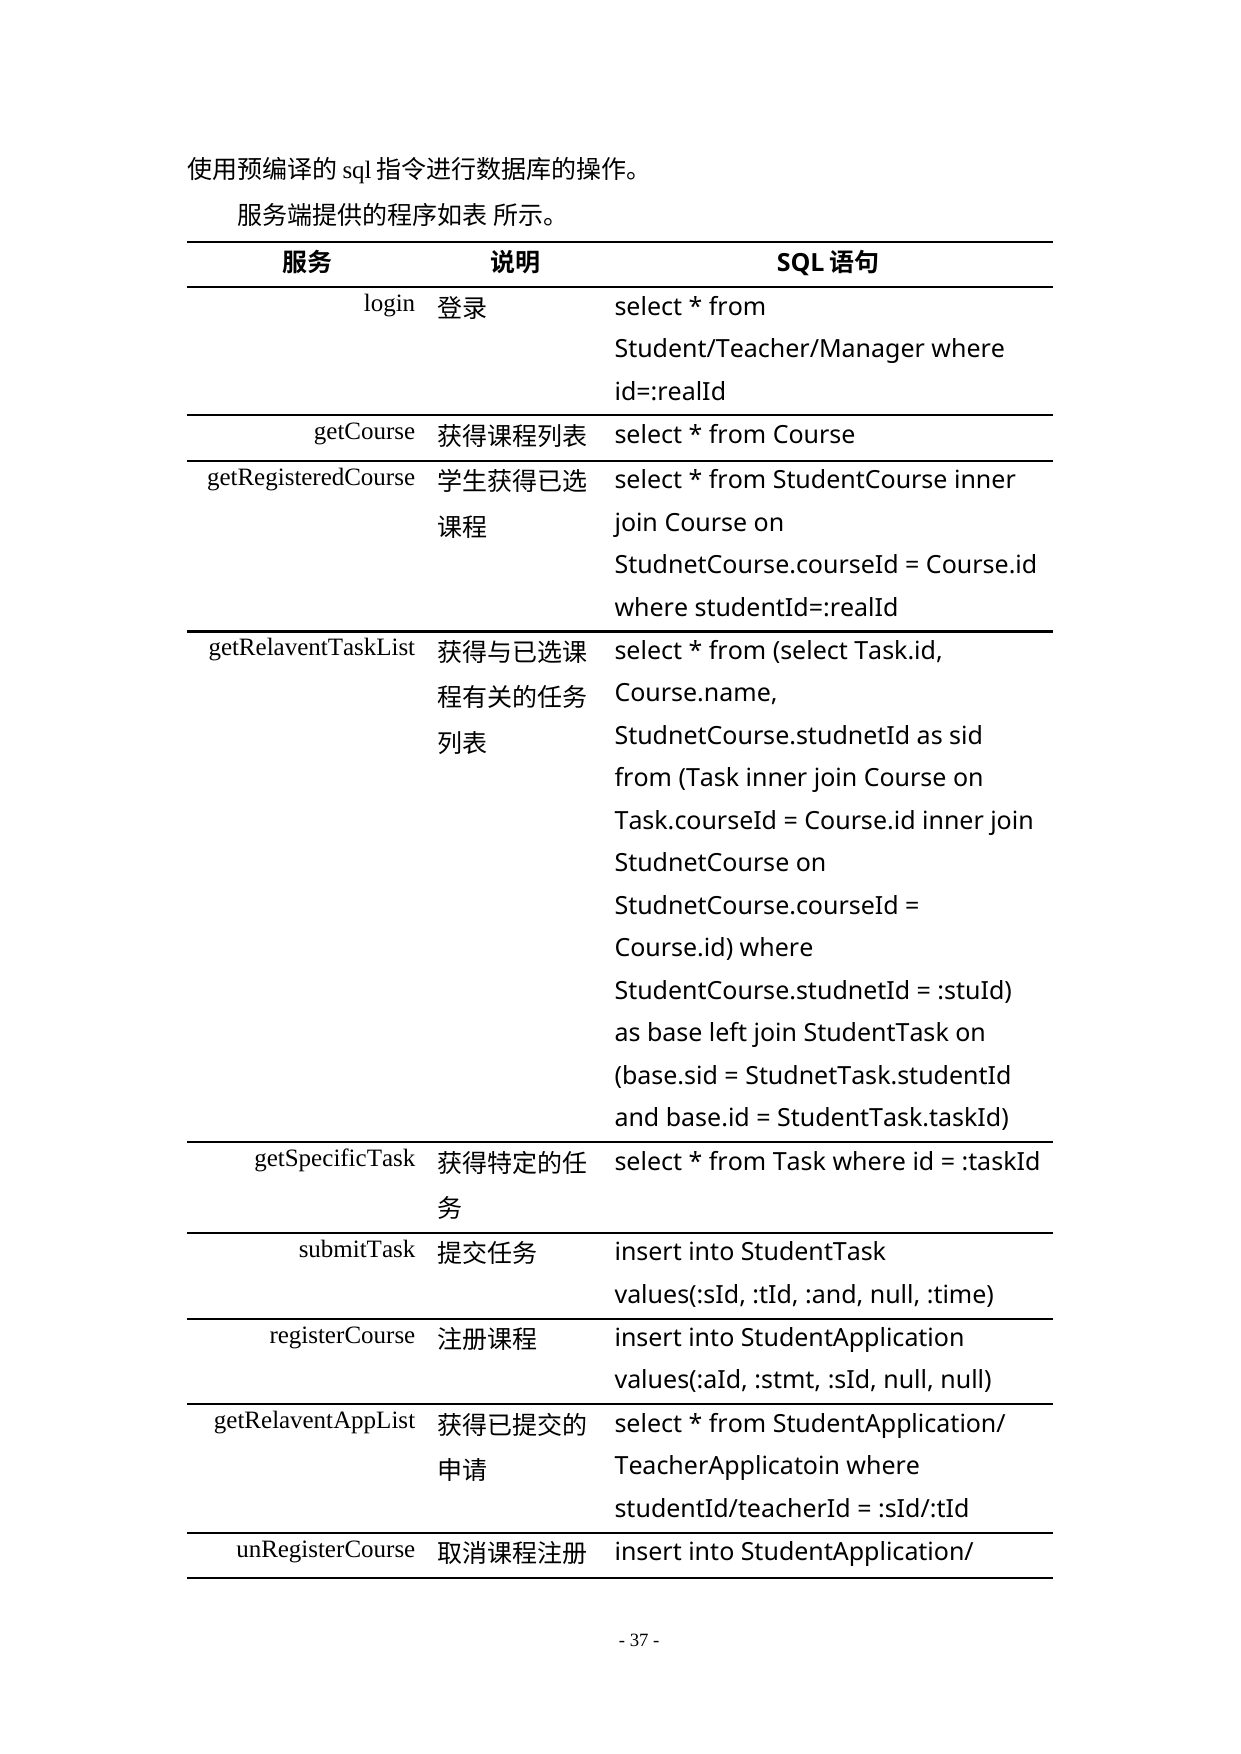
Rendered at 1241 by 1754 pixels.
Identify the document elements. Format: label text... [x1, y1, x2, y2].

table_cell login [187, 288, 426, 414]
table_cell 提交任务 [426, 1234, 603, 1318]
table_cell 学生获得已选课程 [426, 462, 603, 630]
table_cell getRegisteredCourse [187, 462, 426, 630]
table_cell 获得特定的任务 [426, 1143, 603, 1232]
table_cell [603, 1534, 1053, 1577]
table_cell select * from Task where id = :taskId [603, 1143, 1053, 1232]
text 服务端提供的程序如表 所示。 [187, 195, 1053, 232]
table_cell 获得已提交的申请 [426, 1405, 603, 1532]
table_cell insert into StudentApplication values(:aId, :stmt, :sId, null, null) [603, 1320, 1053, 1403]
table_cell 登录 [426, 288, 603, 414]
table_cell select * from Student/Teacher/Manager where id=:realId [603, 288, 1053, 414]
table_header SQL语句 [603, 243, 1053, 286]
table_cell insert into StudentTask values(:sId, :tId, :and, null, :time) [603, 1234, 1053, 1318]
table_cell 获得课程列表 [426, 416, 603, 460]
table_cell unRegisterCourse [187, 1534, 426, 1577]
table_cell select * from (select Task.id, Course.name, StudnetCourse.studnetId as sid from (Task inner join Course on Task.courseId = Course.id inner join StudnetCourse on StudnetCourse.courseId = Course.id) where StudentCourse.studnetId = :stuId) as base left join StudentTask on (base.sid = StudnetTask.studentId and base.id = StudentTask.taskId) [603, 633, 1053, 1141]
table_cell getRelaventTaskList [187, 633, 426, 1141]
table_cell 获得与已选课程有关的任务列表 [426, 633, 603, 1141]
table_header 说明 [426, 243, 603, 286]
table_cell getRelaventAppList [187, 1405, 426, 1532]
table_cell getCourse [187, 416, 426, 460]
table_cell submitTask [187, 1234, 426, 1318]
table_cell select * from StudentApplication/ TeacherApplicatoin where studentId/teacherId = :sId/:tId [603, 1405, 1053, 1532]
table_cell select * from StudentCourse inner join Course on StudnetCourse.courseId = Course.id where studentId=:realId [603, 462, 1053, 630]
table_cell getSpecificTask [187, 1143, 426, 1232]
table_cell 注册课程 [426, 1320, 603, 1403]
table_cell registerCourse [187, 1320, 426, 1403]
table_header 服务 [187, 243, 426, 286]
table_cell select * from Course [603, 416, 1053, 460]
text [187, 150, 1053, 186]
table_cell 取消课程注册 [426, 1534, 603, 1577]
